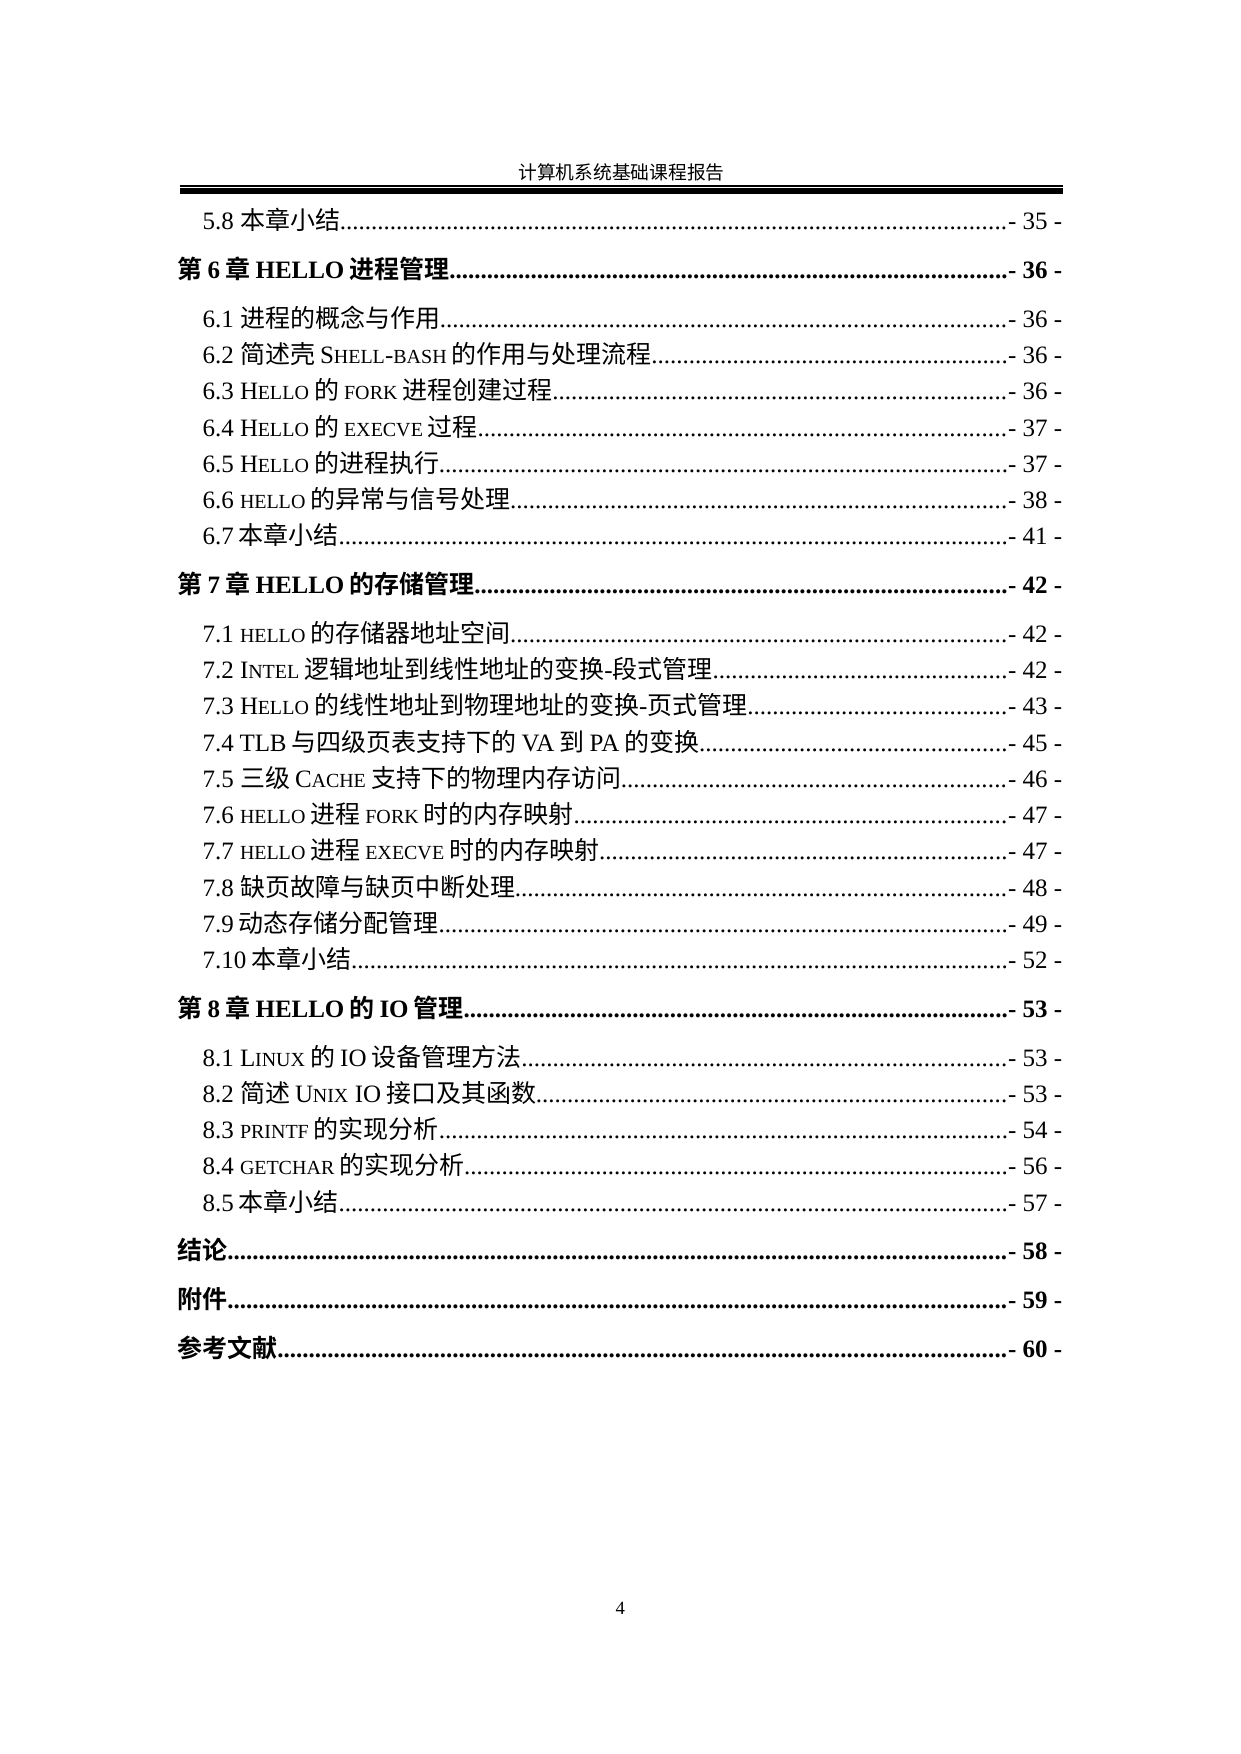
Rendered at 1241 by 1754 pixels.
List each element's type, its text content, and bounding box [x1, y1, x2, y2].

text 8.1 Linux的IO设备管理方法 - 53 - [202, 1037, 1063, 1073]
text 6.7本章小结 - 41 - [202, 516, 1063, 552]
text 6.6 hello的异常与信号处理 - 38 - [202, 479, 1063, 516]
text 6.2 简述壳Shell-bash的作用与处理流程 - 36 - [202, 334, 1063, 371]
text 7.5 三级Cache支持下的物理内存访问 - 46 - [202, 758, 1063, 794]
text 7.3 Hello的线性地址到物理地址的变换-页式管理 - 43 - [202, 686, 1063, 722]
text 5.8 本章小结 - 35 - [202, 201, 1063, 237]
text 7.4 TLB与四级页表支持下的VA到PA的变换 - 45 - [202, 722, 1063, 758]
text 参考文献 - 60 - [177, 1328, 1063, 1364]
text 6.1 进程的概念与作用 - 36 - [202, 298, 1063, 334]
text 第7章 hello的存储管理 - 42 - [177, 564, 1063, 601]
text 7.1 hello的存储器地址空间 - 42 - [202, 613, 1063, 649]
text 7.9动态存储分配管理 - 49 - [202, 903, 1063, 939]
text 8.4 getchar的实现分析 - 56 - [202, 1146, 1063, 1182]
text 7.6 hello进程fork时的内存映射 - 47 - [202, 794, 1063, 831]
text 8.2 简述Unix IO接口及其函数 - 53 - [202, 1073, 1063, 1109]
text 附件 - 59 - [177, 1279, 1063, 1316]
text 7.2 Intel逻辑地址到线性地址的变换-段式管理 - 42 - [202, 649, 1063, 686]
text 8.5本章小结 - 57 - [202, 1182, 1063, 1218]
text 6.4 Hello的execve过程 - 37 - [202, 407, 1063, 443]
text 6.3 Hello的fork进程创建过程 - 36 - [202, 371, 1063, 407]
text 第6章 hello进程管理 - 36 - [177, 249, 1063, 286]
text 结论 - 58 - [177, 1231, 1063, 1267]
text 7.8 缺页故障与缺页中断处理 - 48 - [202, 867, 1063, 903]
text 7.10本章小结 - 52 - [202, 939, 1063, 976]
text 第8章 hello的IO管理 - 53 - [177, 988, 1063, 1024]
text 6.5 Hello的进程执行 - 37 - [202, 443, 1063, 479]
text 8.3 printf的实现分析 - 54 - [202, 1109, 1063, 1146]
text 7.7 hello进程execve时的内存映射 - 47 - [202, 831, 1063, 867]
